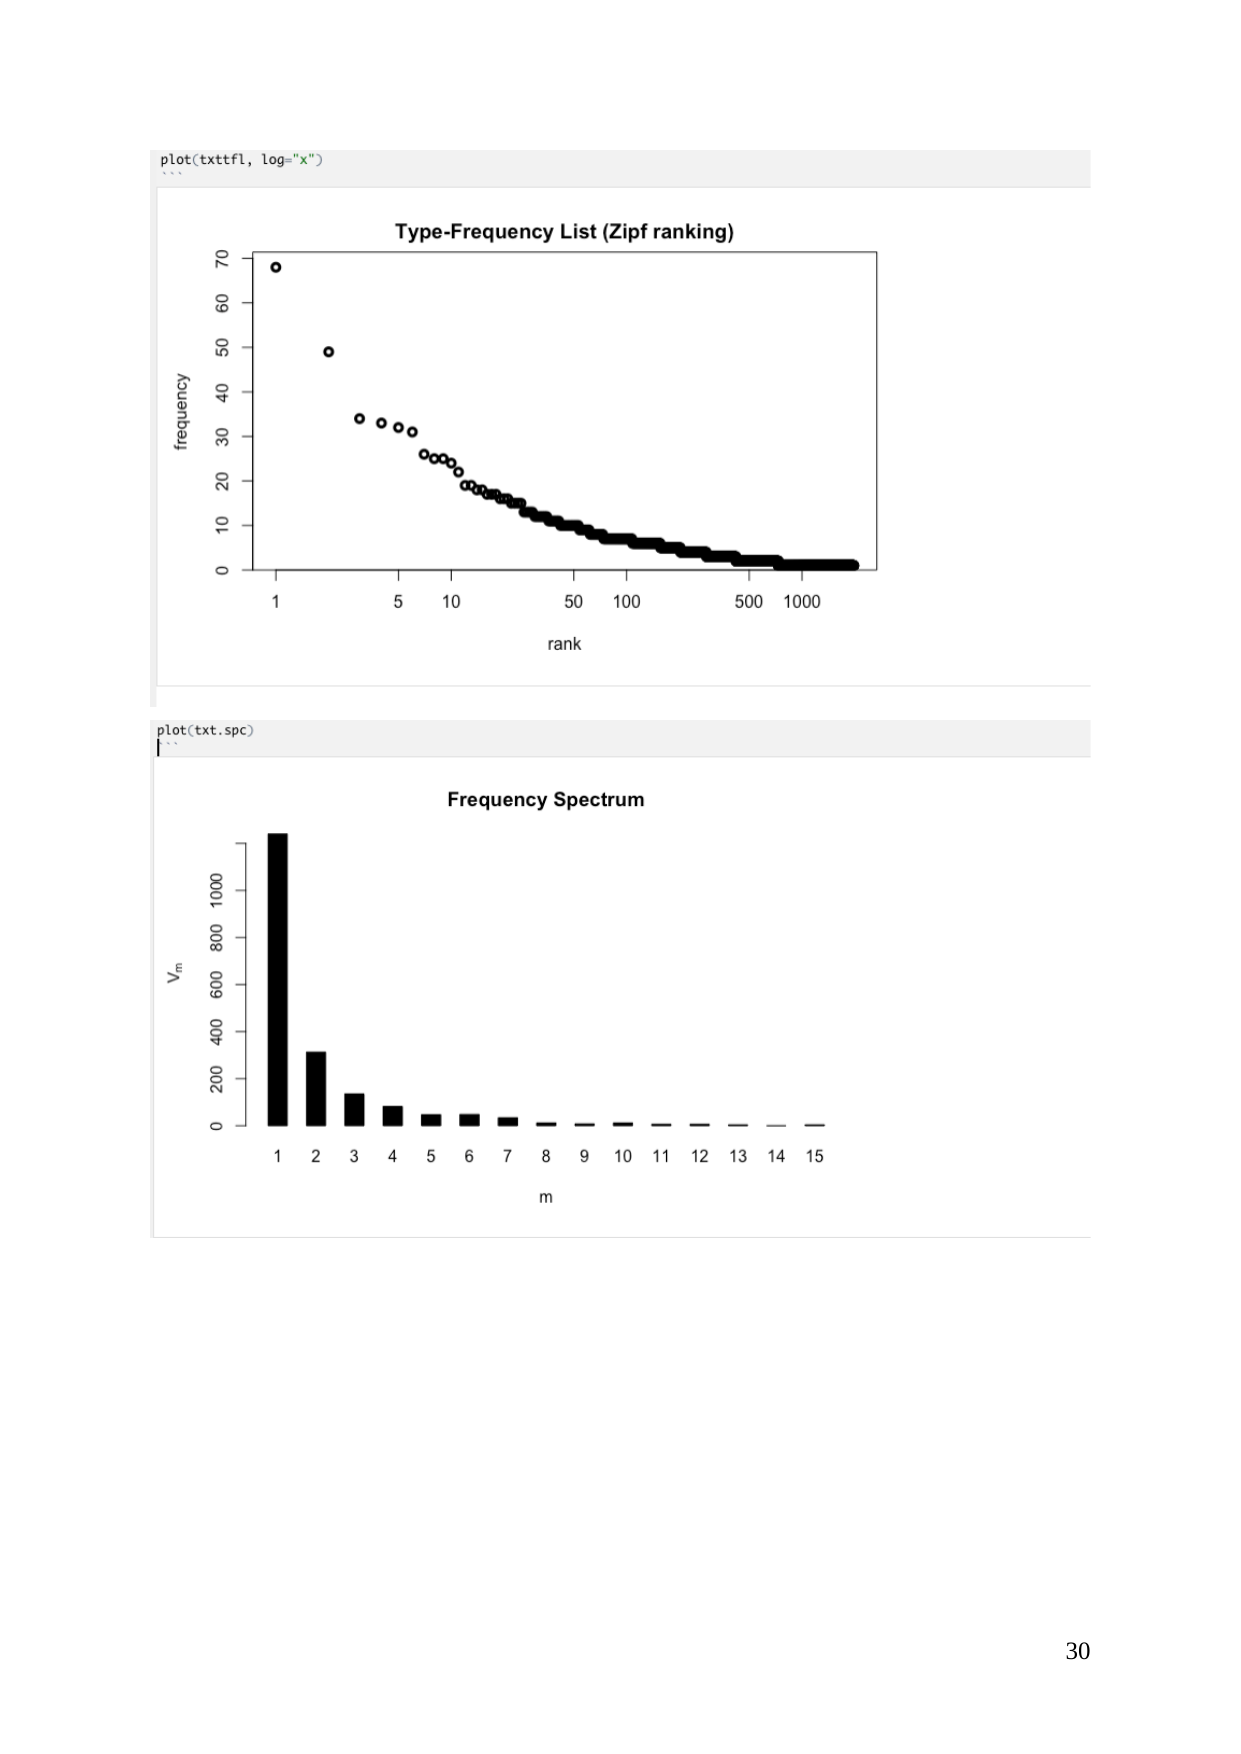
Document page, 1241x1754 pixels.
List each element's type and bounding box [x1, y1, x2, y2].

picture [150, 720, 1091, 1238]
picture [150, 150, 1091, 707]
